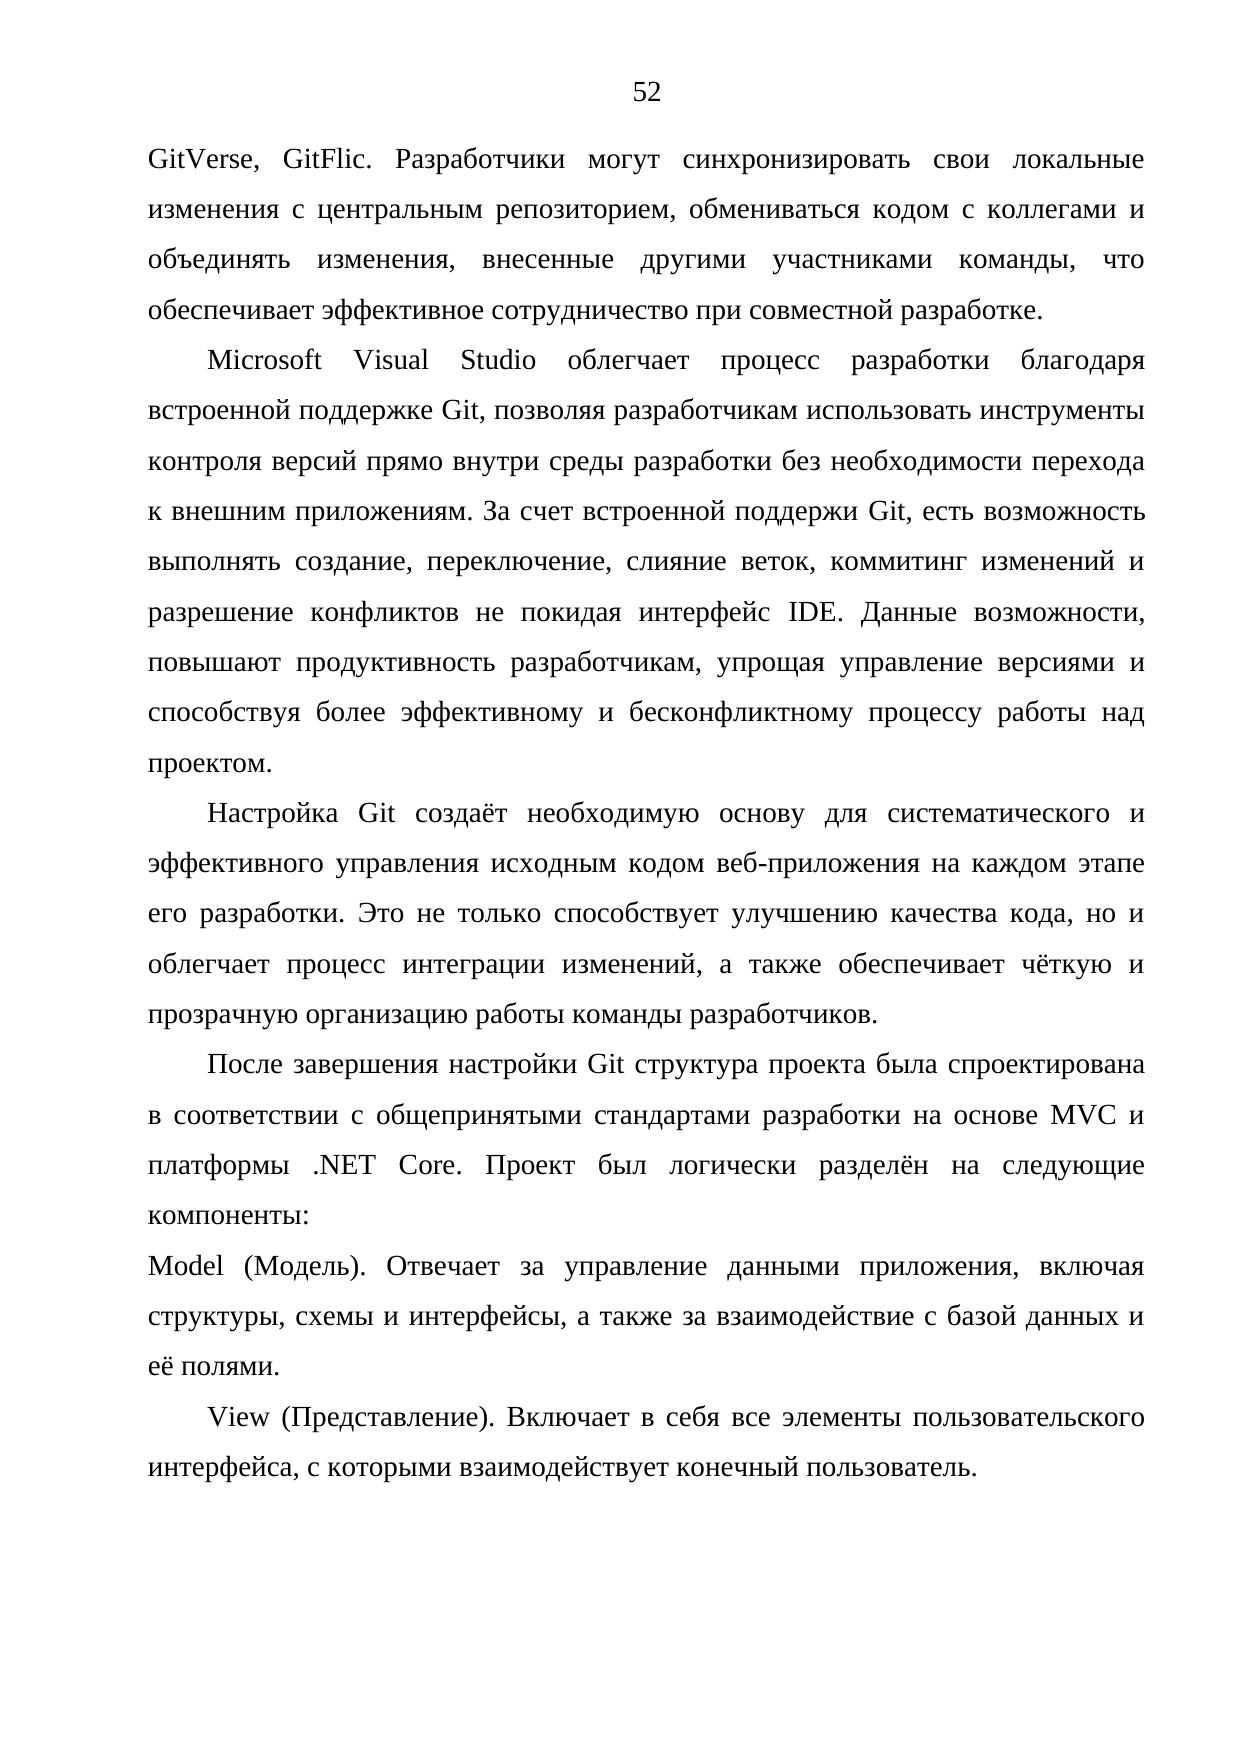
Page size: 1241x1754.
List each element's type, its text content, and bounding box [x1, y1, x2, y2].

text После завершения настройки Git структура проекта была спроектирована в соответствии с общепринятыми стандартами разработки на основе MVC и платформы .NET Core. Проект был логически разделён на следующие компоненты: Model (Модель). Отвечает за управление данными приложения, включая структуры, схемы и интерфейсы, а также за взаимодействие с базой данных и её полями. [148, 1047, 1146, 1382]
text Microsoft Visual Studio облегчает процесс разработки благодаря встроенной поддержке Git, позволяя разработчикам использовать инструменты контроля версий прямо внутри среды разработки без необходимости перехода к внешним приложениям. За счет встроенной поддержи Git, есть возможность выполнять создание, переключение, слияние веток, коммитинг изменений и разрешение конфликтов не покидая интерфейс IDE. Данные возможности, повышают продуктивность разработчикам, упрощая управление версиями и способствуя более эффективному и бесконфликтному процессу работы над проектом. [148, 342, 1146, 778]
text Настройка Git создаёт необходимую основу для систематического и эффективного управления исходным кодом веб-приложения на каждом этапе его разработки. Это не только способствует улучшению качества кода, но и облегчает процесс интеграции изменений, а также обеспечивает чёткую и прозрачную организацию работы команды разработчиков. [148, 795, 1146, 1030]
text View (Представление). Включает в себя все элементы пользовательского интерфейса, с которыми взаимодействует конечный пользователь. [148, 1399, 1146, 1483]
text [148, 141, 1146, 325]
